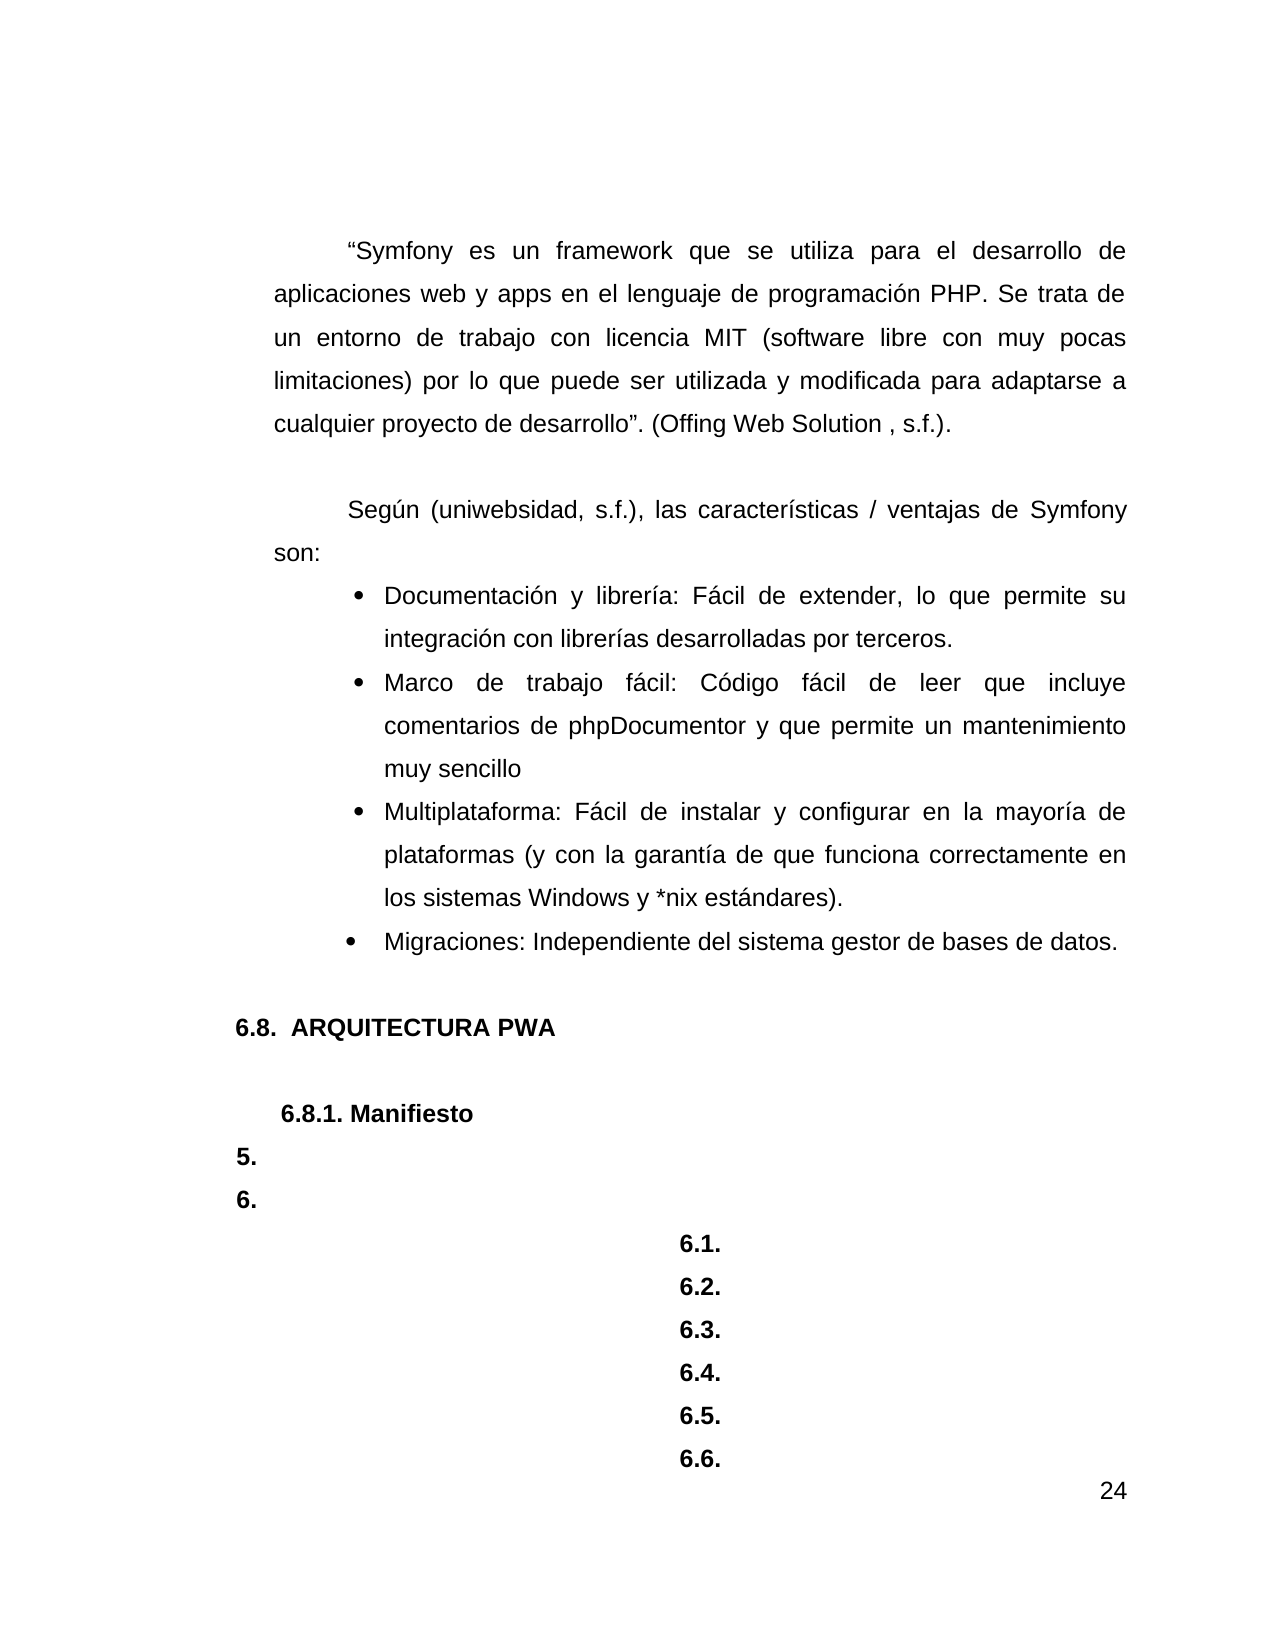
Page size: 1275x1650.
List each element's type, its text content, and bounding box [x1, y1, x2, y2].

list Marco de trabajo fácil: Código fácil de leer que incluye comentarios de phpDocumentor y que permite un mantenimiento muy sencillo [354, 668, 1127, 783]
list 6.8.1. Manifiesto [281, 1099, 1127, 1128]
list Migraciones: Independiente del sistema gestor de bases de datos. [346, 927, 1127, 955]
list Documentación y librería: Fácil de extender, lo que permite su integración con librerías desarrolladas por terceros. [354, 581, 1127, 653]
text Según , las características / ventajas de Symfony son: [273, 495, 1127, 567]
list Multiplataforma: Fácil de instalar y configurar en la mayoría de plataformas (y con la garantía de que funciona correctamente en los sistemas Windows y *nix estándares). [354, 797, 1127, 912]
list 6.8. ARQUITECTURA PWA [235, 1013, 1127, 1042]
text “Symfony es un framework que se utiliza para el desarrollo de aplicaciones web y apps en el lenguaje de programación PHP. Se trata de un entorno de trabajo con licencia MIT (software libre con muy pocas limitaciones) por lo que puede ser utilizada y modificada para adaptarse a cualquier proyecto de desarrollo”. . [273, 236, 1127, 437]
